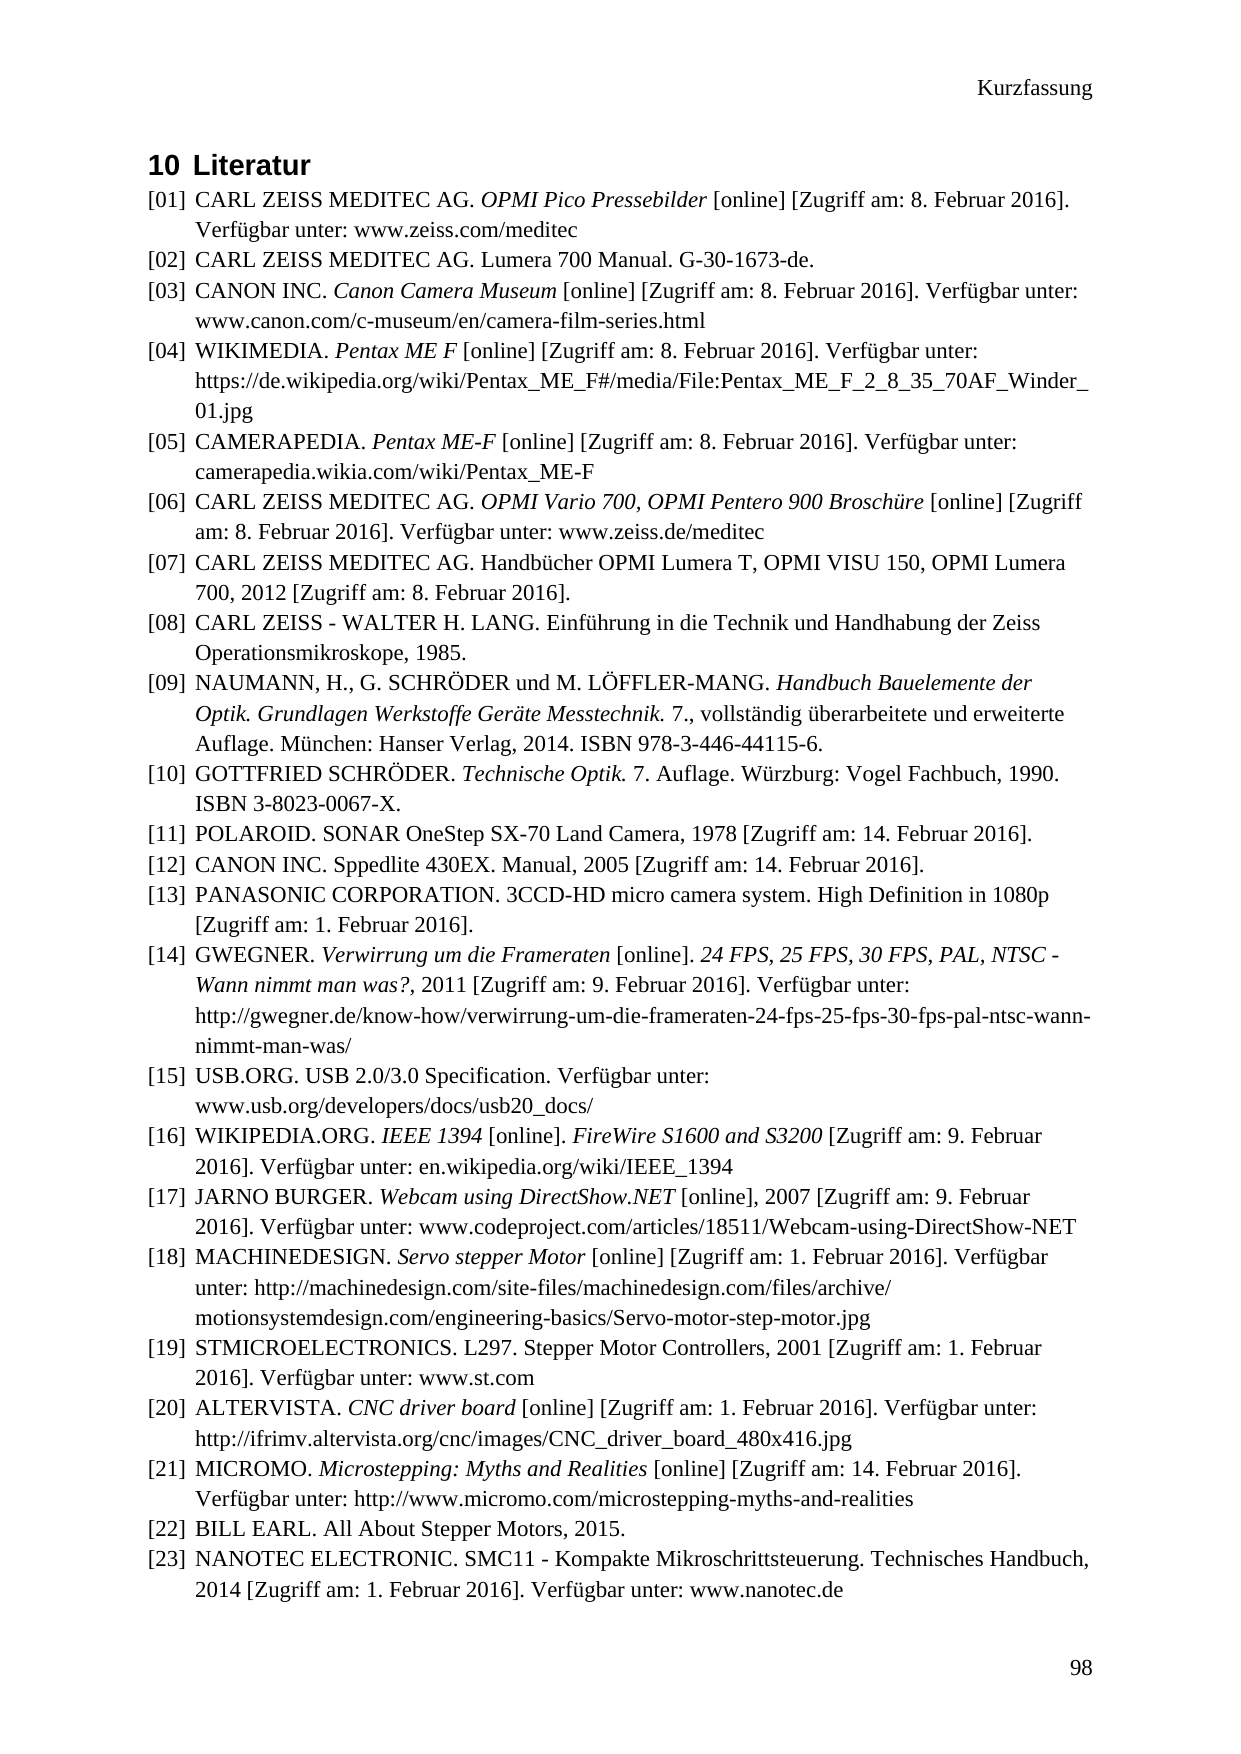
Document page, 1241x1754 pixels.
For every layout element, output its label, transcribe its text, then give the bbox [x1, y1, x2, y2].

text [06] Carl Zeiss Meditec AG. OPMI Vario 700, OPMI Pentero 900 Broschüre [online] [Zugriff am: 8. Februar 2016]. Verfügbar unter: www.zeiss.de/meditec [148, 488, 1093, 545]
text [19] STMicroelectronics. L297. Stepper Motor Controllers, 2001 [Zugriff am: 1. Februar 2016]. Verfügbar unter: www.st.com [148, 1334, 1093, 1391]
text [20] Altervista. CNC driver board [online] [Zugriff am: 1. Februar 2016]. Verfügbar unter: http://ifrimv.altervista.org/cnc/images/CNC_driver_board_480x416.jpg [148, 1394, 1093, 1451]
text [15] USB.org. USB 2.0/3.0 Specification. Verfügbar unter: www.usb.org/developers/docs/usb20_docs/ [148, 1062, 1093, 1119]
text [01] Carl Zeiss Meditec AG. OPMI Pico Pressebilder [online] [Zugriff am: 8. Februar 2016]. Verfügbar unter: www.zeiss.com/meditec [148, 186, 1093, 243]
text [03] Canon Inc. Canon Camera Museum [online] [Zugriff am: 8. Februar 2016]. Verfügbar unter: www.canon.com/c-museum/en/camera-film-series.html [148, 277, 1093, 333]
text [21] MICROMO. Microstepping: Myths and Realities [online] [Zugriff am: 14. Februar 2016]. Verfügbar unter: http://www.micromo.com/microstepping-myths-and-realities [148, 1455, 1093, 1511]
text [23] Nanotec electronic. SMC11 - Kompakte Mikroschrittsteuerung. Technisches Handbuch, 2014 [Zugriff am: 1. Februar 2016]. Verfügbar unter: www.nanotec.de [148, 1546, 1093, 1602]
text [02] Carl Zeiss Meditec AG. Lumera 700 Manual. G-30-1673-de. [148, 247, 1093, 273]
text [14] Gwegner. Verwirrung um die Frameraten [online]. 24 FPS, 25 FPS, 30 FPS, PAL, NTSC - Wann nimmt man was?, 2011 [Zugriff am: 9. Februar 2016]. Verfügbar unter: http://gwegner.de/know-how/verwirrung-um-die-frameraten-24-fps-25-fps-30-fps-pal-ntsc-wann-nimmt-man-was/ [148, 941, 1093, 1058]
text [11] Polaroid. SONAR OneStep SX-70 Land Camera, 1978 [Zugriff am: 14. Februar 2016]. [148, 821, 1093, 847]
text [18] Machinedesign. Servo stepper Motor [online] [Zugriff am: 1. Februar 2016]. Verfügbar unter: http://machinedesign.com/site-files/machinedesign.com/files/archive/motionsystemdesign.com/engineering-basics/Servo-motor-step-motor.jpg [148, 1243, 1093, 1330]
text [10] Gottfried Schröder. Technische Optik. 7. Auflage. Würzburg: Vogel Fachbuch, 1990. ISBN 3-8023-0067-X. [148, 760, 1093, 817]
text [07] Carl Zeiss Meditec AG. Handbücher OPMI Lumera T, OPMI VISU 150, OPMI Lumera 700, 2012 [Zugriff am: 8. Februar 2016]. [148, 549, 1093, 605]
text [13] Panasonic Corporation. 3CCD-HD micro camera system. High Definition in 1080p [Zugriff am: 1. Februar 2016]. [148, 881, 1093, 937]
text [22] Bill Earl. All About Stepper Motors, 2015. [148, 1515, 1093, 1542]
subtitle Literatur [148, 148, 1093, 181]
text [08] Carl Zeiss - Walter H. Lang. Einführung in die Technik und Handhabung der Zeiss Operationsmikroskope, 1985. [148, 609, 1093, 666]
text [12] Canon Inc. Sppedlite 430EX. Manual, 2005 [Zugriff am: 14. Februar 2016]. [148, 851, 1093, 877]
text [09] Naumann, H., G. Schröder und M. Löffler-Mang. Handbuch Bauelemente der Optik. Grundlagen Werkstoffe Geräte Messtechnik. 7., vollständig überarbeitete und erweiterte Auflage. München: Hanser Verlag, 2014. ISBN 978-3-446-44115-6. [148, 669, 1093, 756]
text [04] Wikimedia. Pentax ME F [online] [Zugriff am: 8. Februar 2016]. Verfügbar unter: https://de.wikipedia.org/wiki/Pentax_ME_F#/media/File:Pentax_ME_F_2_8_35_70AF_Winder_01.jpg [148, 337, 1093, 424]
text [16] Wikipedia.org. IEEE 1394 [online]. FireWire S1600 and S3200 [Zugriff am: 9. Februar 2016]. Verfügbar unter: en.wikipedia.org/wiki/IEEE_1394 [148, 1123, 1093, 1179]
text [17] Jarno Burger. Webcam using DirectShow.NET [online], 2007 [Zugriff am: 9. Februar 2016]. Verfügbar unter: www.codeproject.com/articles/18511/Webcam-using-DirectShow-NET [148, 1183, 1093, 1239]
text [05] Camerapedia. Pentax ME-F [online] [Zugriff am: 8. Februar 2016]. Verfügbar unter: camerapedia.wikia.com/wiki/Pentax_ME-F [148, 428, 1093, 484]
